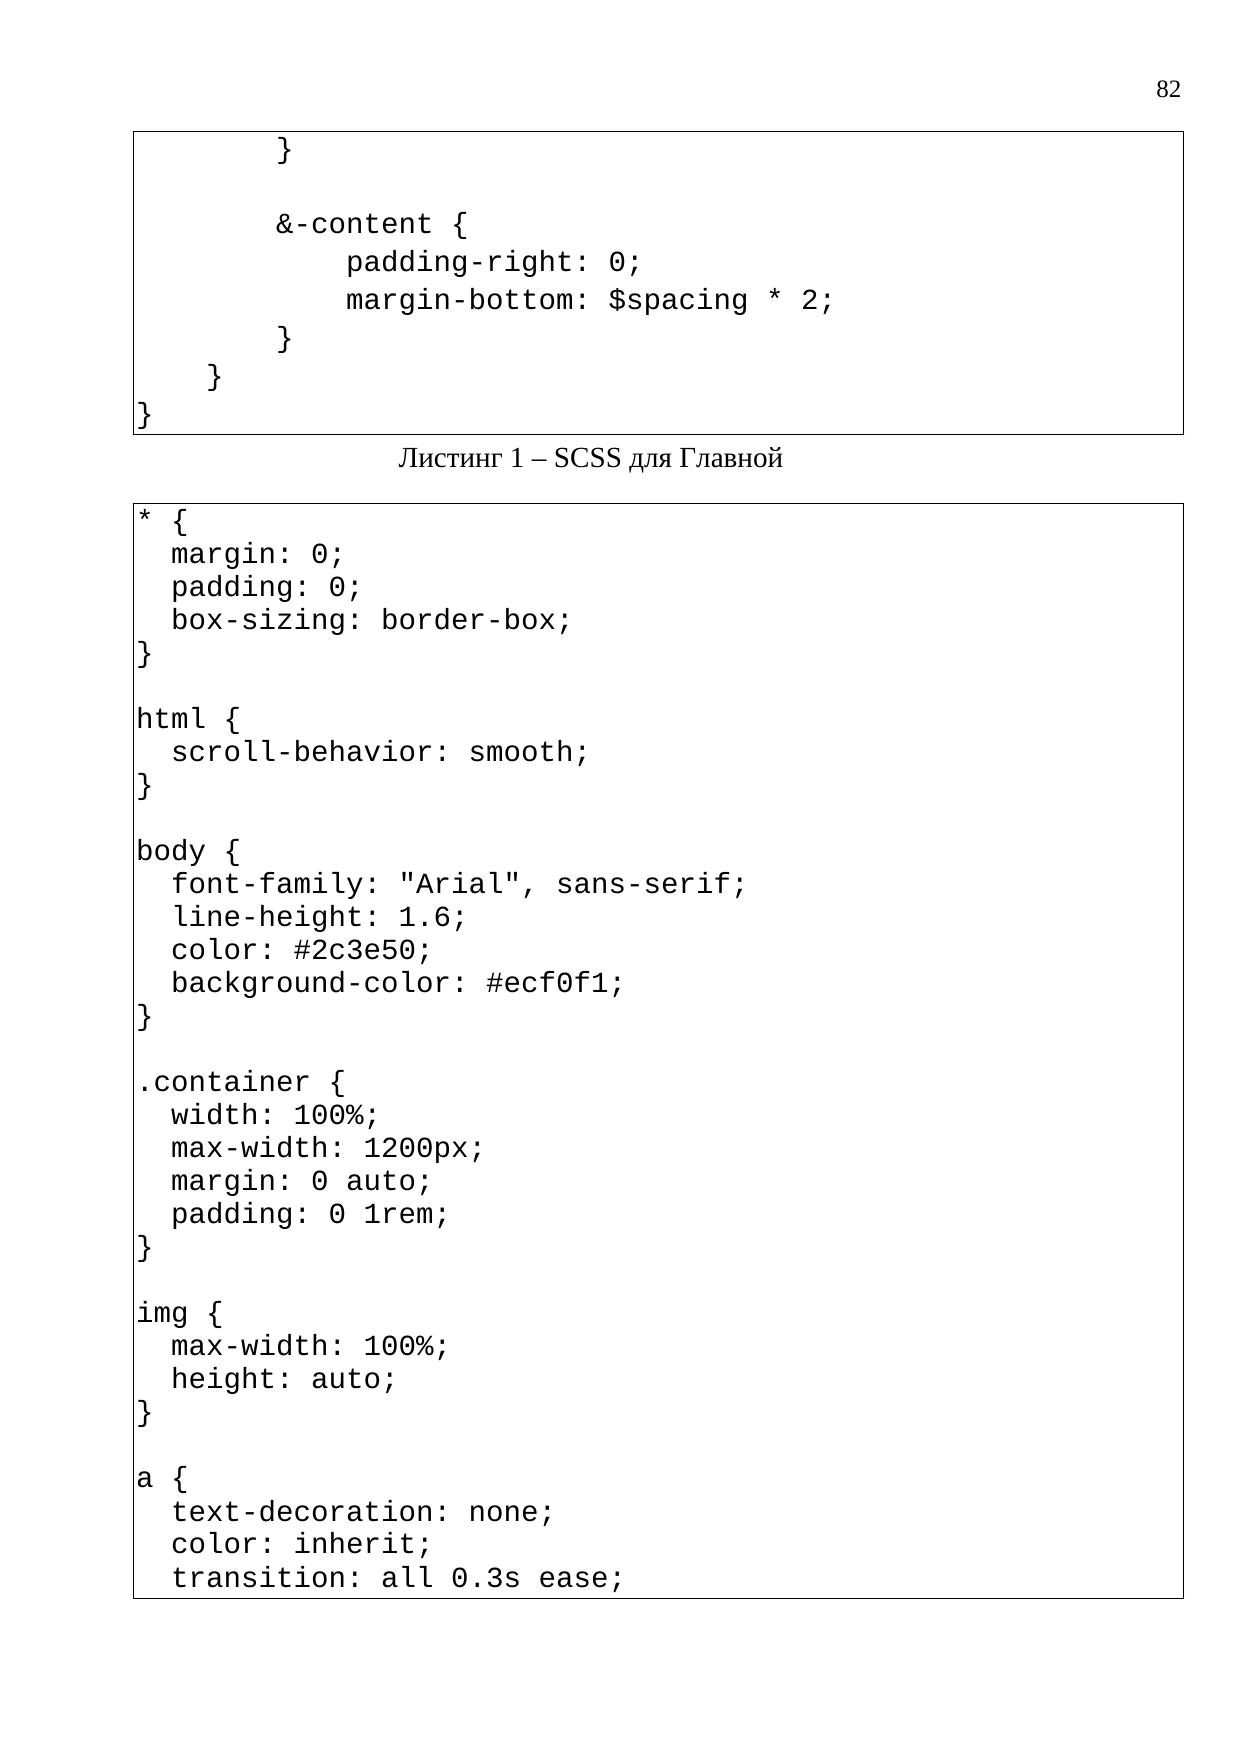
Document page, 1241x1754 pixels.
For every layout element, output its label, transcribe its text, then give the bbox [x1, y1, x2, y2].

text } [136, 1398, 1181, 1431]
text max-width: 100%; [136, 1332, 1181, 1364]
text color: #2c3e50; [136, 935, 1181, 968]
text } [136, 1232, 1181, 1266]
text padding: 0; [136, 572, 1181, 605]
text &-content { [134, 206, 1183, 243]
text * { [134, 504, 1183, 539]
text } [134, 358, 1183, 394]
text } [134, 320, 1183, 356]
text a { [136, 1464, 1181, 1497]
text margin-bottom: $spacing * 2; [134, 282, 1183, 318]
text body { [136, 836, 1181, 869]
text text-decoration: none; [136, 1497, 1181, 1530]
text margin: 0 auto; [136, 1166, 1181, 1199]
text box-sizing: border-box; [136, 605, 1181, 638]
text line-height: 1.6; [136, 902, 1181, 935]
text background-color: #ecf0f1; [136, 968, 1181, 1001]
text } [134, 396, 1183, 434]
text } [136, 770, 1181, 803]
text max-width: 1200px; [136, 1133, 1181, 1166]
text html { [136, 704, 1181, 737]
text } [136, 1001, 1181, 1034]
text Листинг 1 – SCSS для Главной [136, 440, 1181, 474]
text padding: 0 1rem; [136, 1199, 1181, 1232]
text } [136, 638, 1181, 671]
text img { [136, 1298, 1181, 1332]
text scroll-behavior: smooth; [136, 737, 1181, 770]
text font-family: "Arial", sans-serif; [136, 869, 1181, 902]
text color: inherit; [136, 1530, 1181, 1559]
text } [134, 132, 1183, 167]
text height: auto; [136, 1364, 1181, 1398]
text margin: 0; [136, 539, 1181, 572]
text padding-right: 0; [134, 244, 1183, 281]
text transition: all 0.3s ease; [134, 1559, 1183, 1598]
text .container { [136, 1067, 1181, 1100]
text width: 100%; [136, 1100, 1181, 1133]
